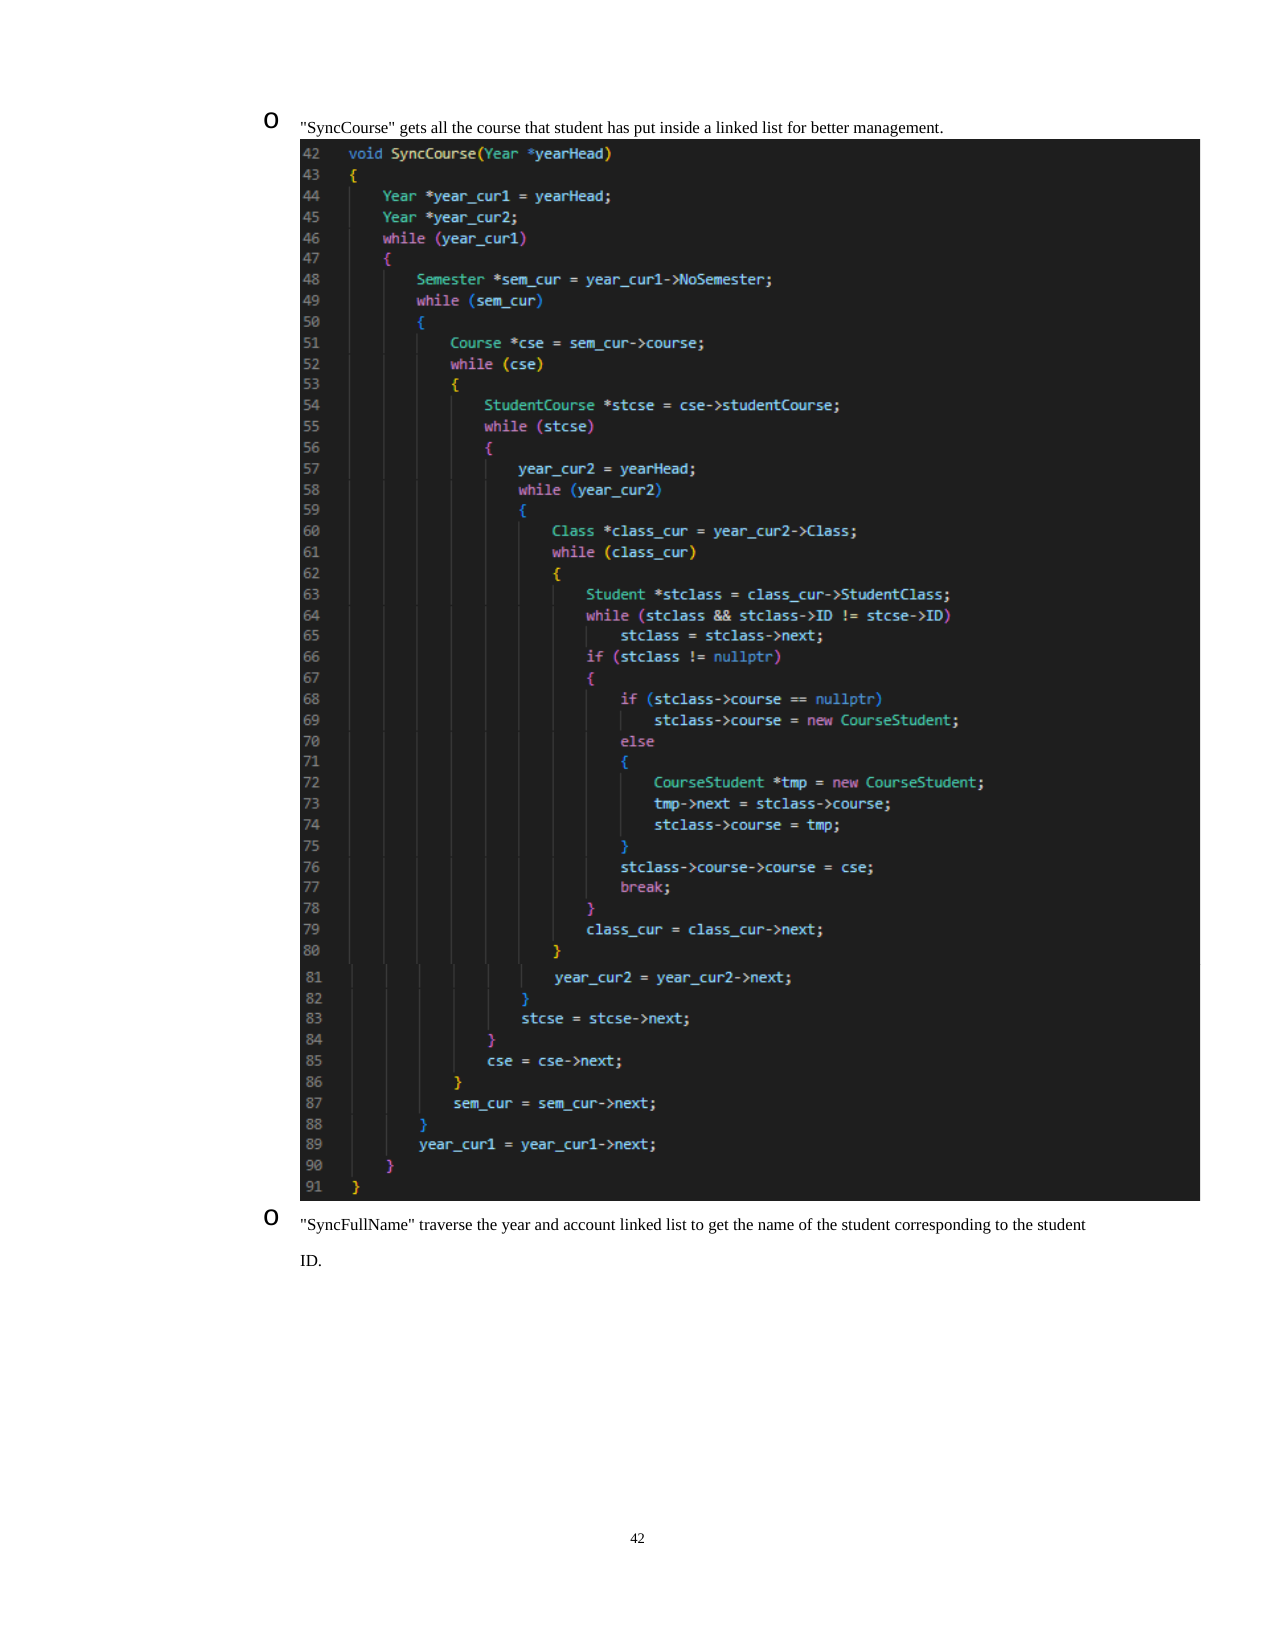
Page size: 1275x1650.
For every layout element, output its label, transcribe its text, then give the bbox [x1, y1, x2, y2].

list "SyncFullName" traverse the year and account linked list to get the name of the student corresponding to the student ID. [262, 1201, 1087, 1271]
list "SyncCourse" gets all the course that student has put inside a linked list for better management. [262, 104, 1087, 140]
picture [300, 139, 1200, 1201]
